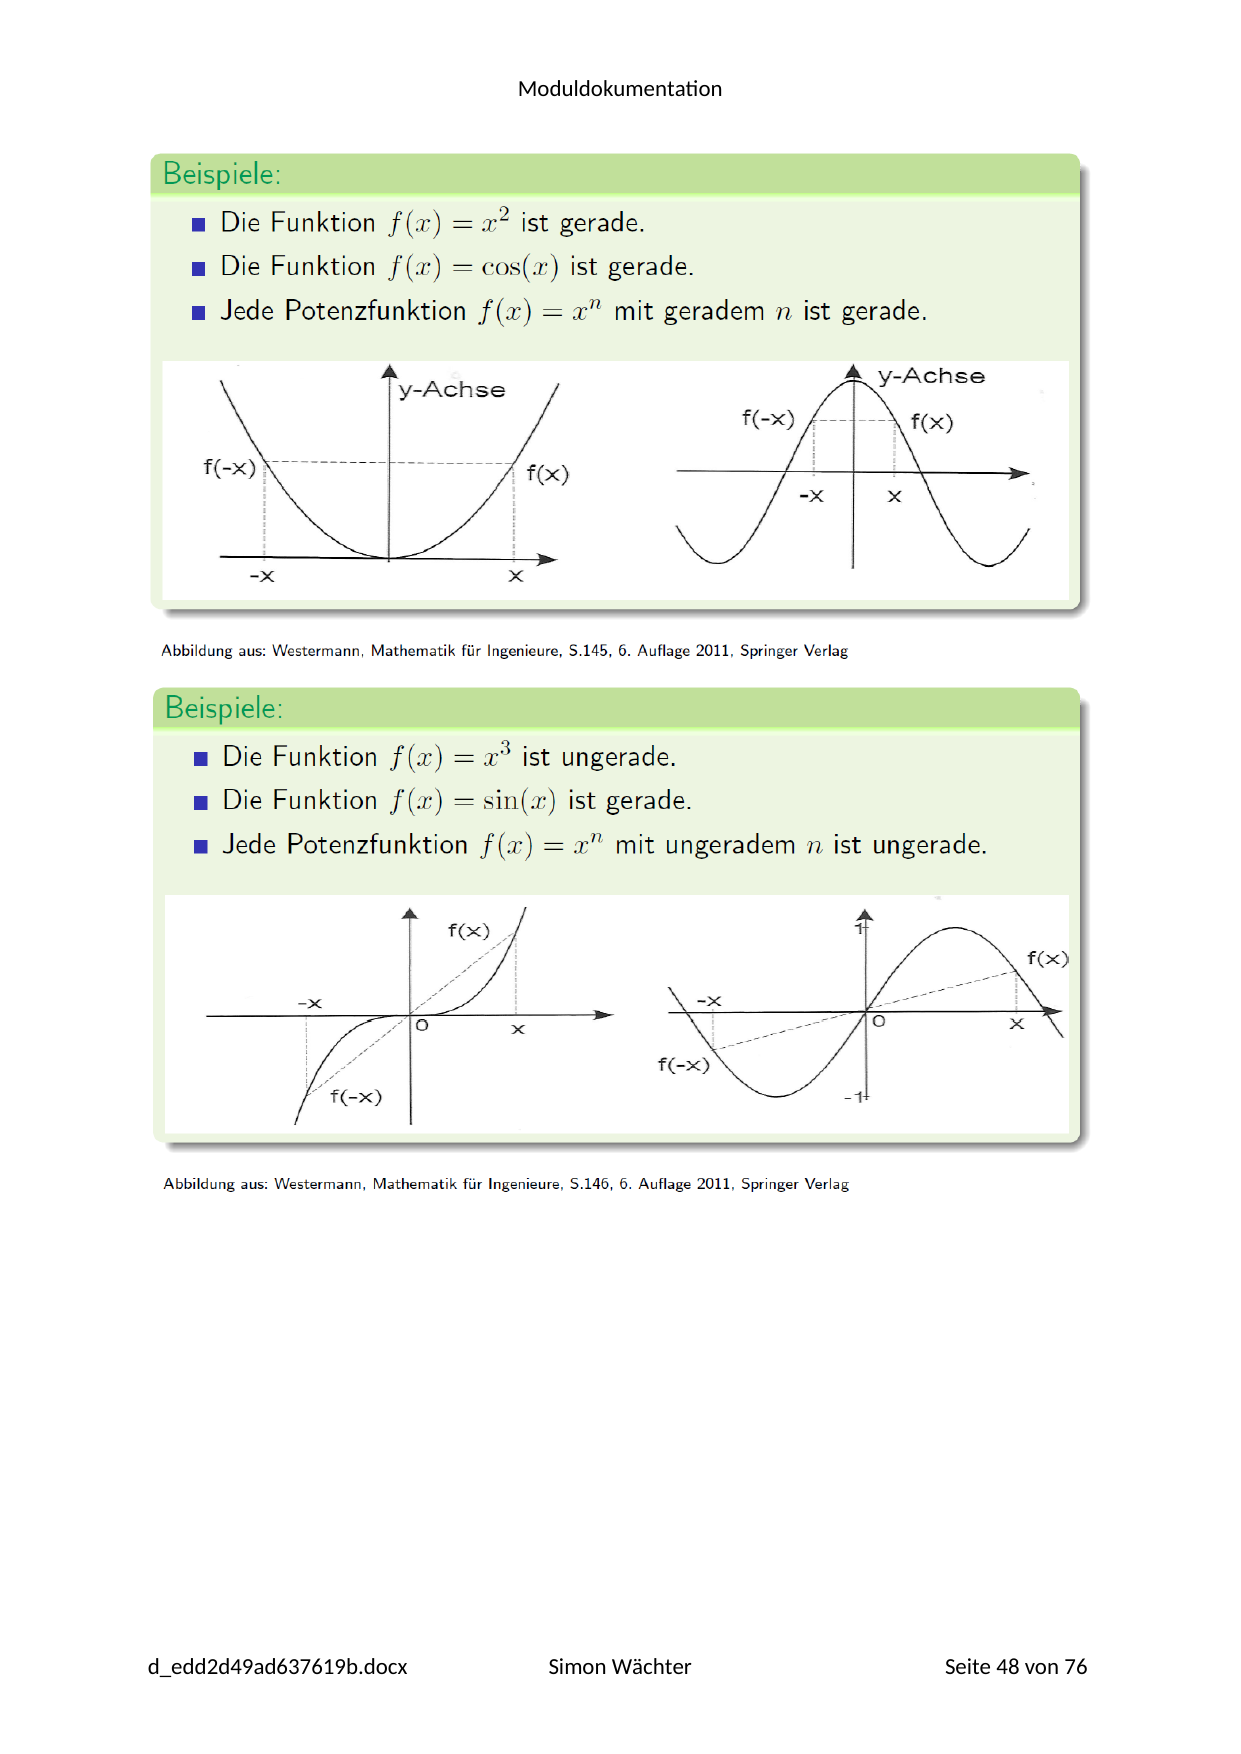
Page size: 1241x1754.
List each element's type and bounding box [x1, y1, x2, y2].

picture [147, 147, 1093, 664]
picture [147, 682, 1093, 1198]
